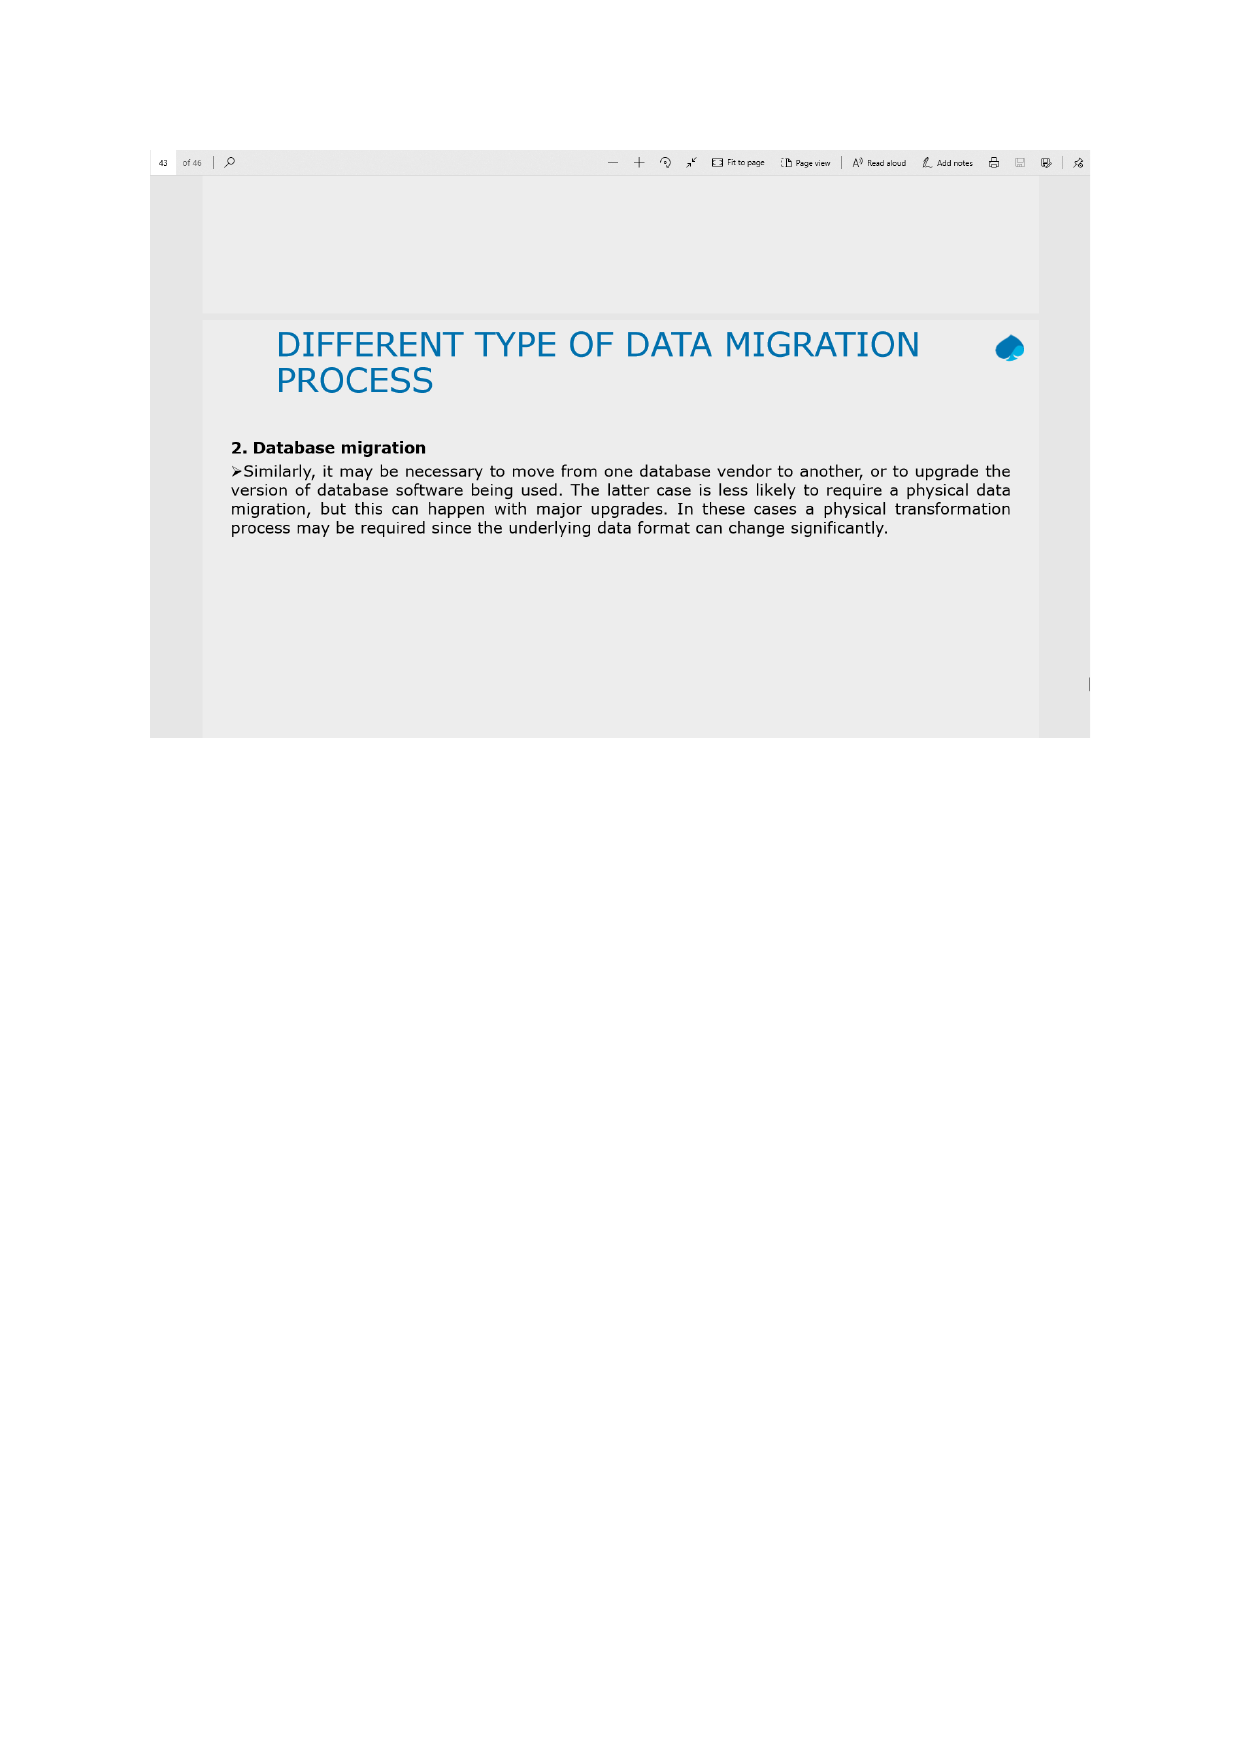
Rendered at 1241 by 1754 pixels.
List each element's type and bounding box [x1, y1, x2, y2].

picture [150, 150, 1091, 738]
